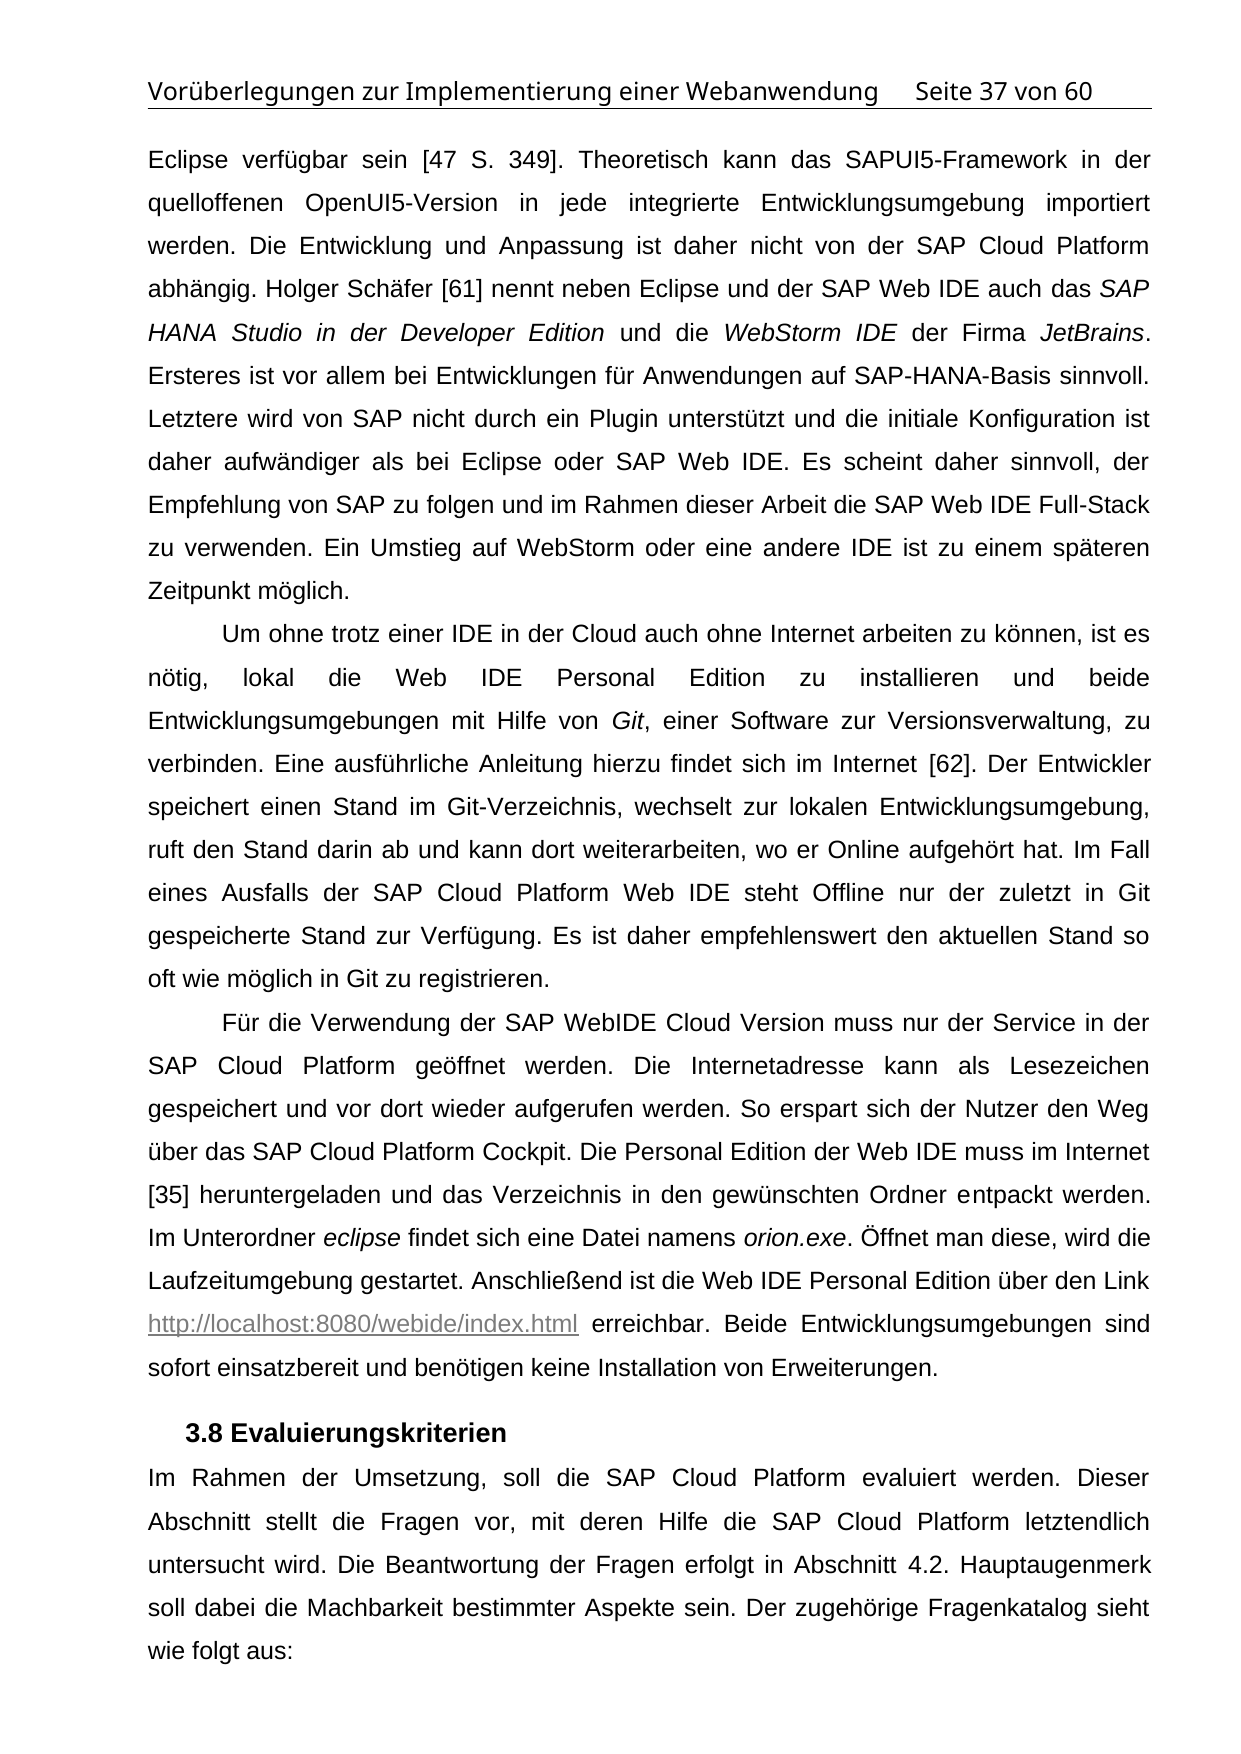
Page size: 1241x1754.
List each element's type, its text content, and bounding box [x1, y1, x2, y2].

subtitle Evaluierungskriterien [185, 1417, 1152, 1448]
text Für die Verwendung der SAP WebIDE Cloud Version muss nur der Service in der SAP Cloud Platform geöffnet werden. Die Internetadresse kann als Lesezeichen gespeichert und vor dort wieder aufgerufen werden. So erspart sich der Nutzer den Weg über das SAP Cloud Platform Cockpit. Die Personal Edition der Web IDE muss im Internet heruntergeladen und das Verzeichnis in den gewünschten Ordner entpackt werden. Im Unterordner eclipse findet sich eine Datei namens orion.exe. Öffnet man diese, wird die Laufzeitumgebung gestartet. Anschließend ist die Web IDE Personal Edition über den Link http://localhost:8080/webide/index.html erreichbar. Beide Entwicklungsumgebungen sind sofort einsatzbereit und benötigen keine Installation von Erweiterungen. [148, 1008, 1152, 1381]
text Um ohne trotz einer IDE in der Cloud auch ohne Internet arbeiten zu können, ist es nötig, lokal die Web IDE Personal Edition zu installieren und beide Entwicklungsumgebungen mit Hilfe von Git, einer Software zur Versionsverwaltung, zu verbinden. Eine ausführliche Anleitung hierzu findet sich im Internet . Der Entwickler speichert einen Stand im Git-Verzeichnis, wechselt zur lokalen Entwicklungsumgebung, ruft den Stand darin ab und kann dort weiterarbeiten, wo er Online aufgehört hat. Im Fall eines Ausfalls der SAP Cloud Platform Web IDE steht Offline nur der zuletzt in Git gespeicherte Stand zur Verfügung. Es ist daher empfehlenswert den aktuellen Stand so oft wie möglich in Git zu registrieren. [148, 619, 1152, 993]
text Im Rahmen der Umsetzung, soll die SAP Cloud Platform evaluiert werden. Dieser Abschnitt stellt die Fragen vor, mit deren Hilfe die SAP Cloud Platform letztendlich untersucht wird. Die Beantwortung der Fragen erfolgt in Abschnitt 4.2. Hauptaugenmerk soll dabei die Machbarkeit bestimmter Aspekte sein. Der zugehörige Fragenkatalog sieht wie folgt aus: [148, 1463, 1152, 1665]
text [148, 145, 1152, 605]
